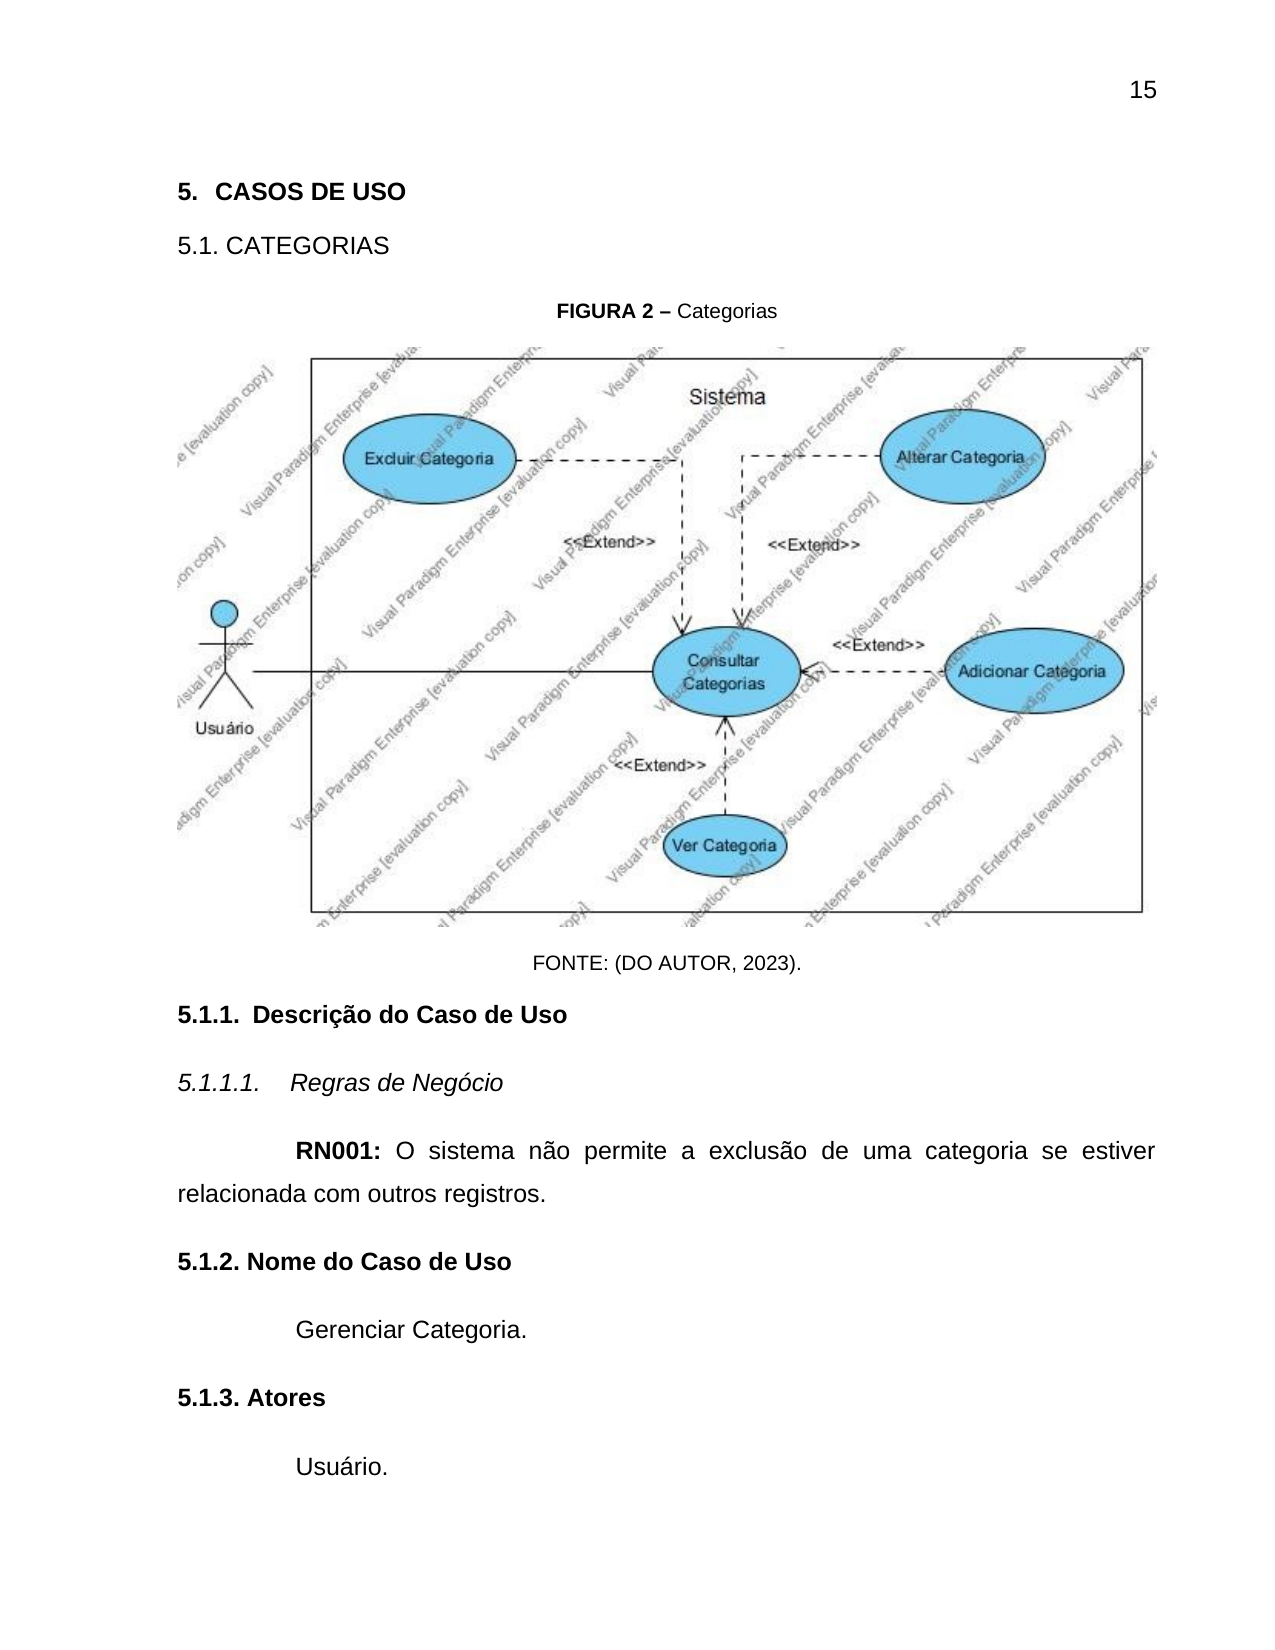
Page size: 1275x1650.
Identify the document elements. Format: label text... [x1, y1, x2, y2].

list Regras de Negócio [177, 1068, 1157, 1097]
subtitle CASOS DE USO [177, 177, 1157, 206]
picture [177, 347, 1157, 927]
text FONTE: (DO AUTOR, 2023). [177, 951, 1157, 975]
text Usuário. [177, 1452, 1157, 1480]
subtitle 5.1.2. Nome do Caso de Uso [177, 1247, 1157, 1276]
subtitle Descrição do Caso de Uso [177, 1000, 1157, 1028]
subtitle 5.1. CATEGORIAS [177, 231, 1157, 260]
text Gerenciar Categoria. [177, 1315, 1157, 1344]
text FIGURA 2 – Categorias [177, 299, 1157, 323]
subtitle 5.1.3. Atores [177, 1383, 1157, 1412]
text RN001: O sistema não permite a exclusão de uma categoria se estiver relacionada com outros registros. [177, 1136, 1157, 1208]
